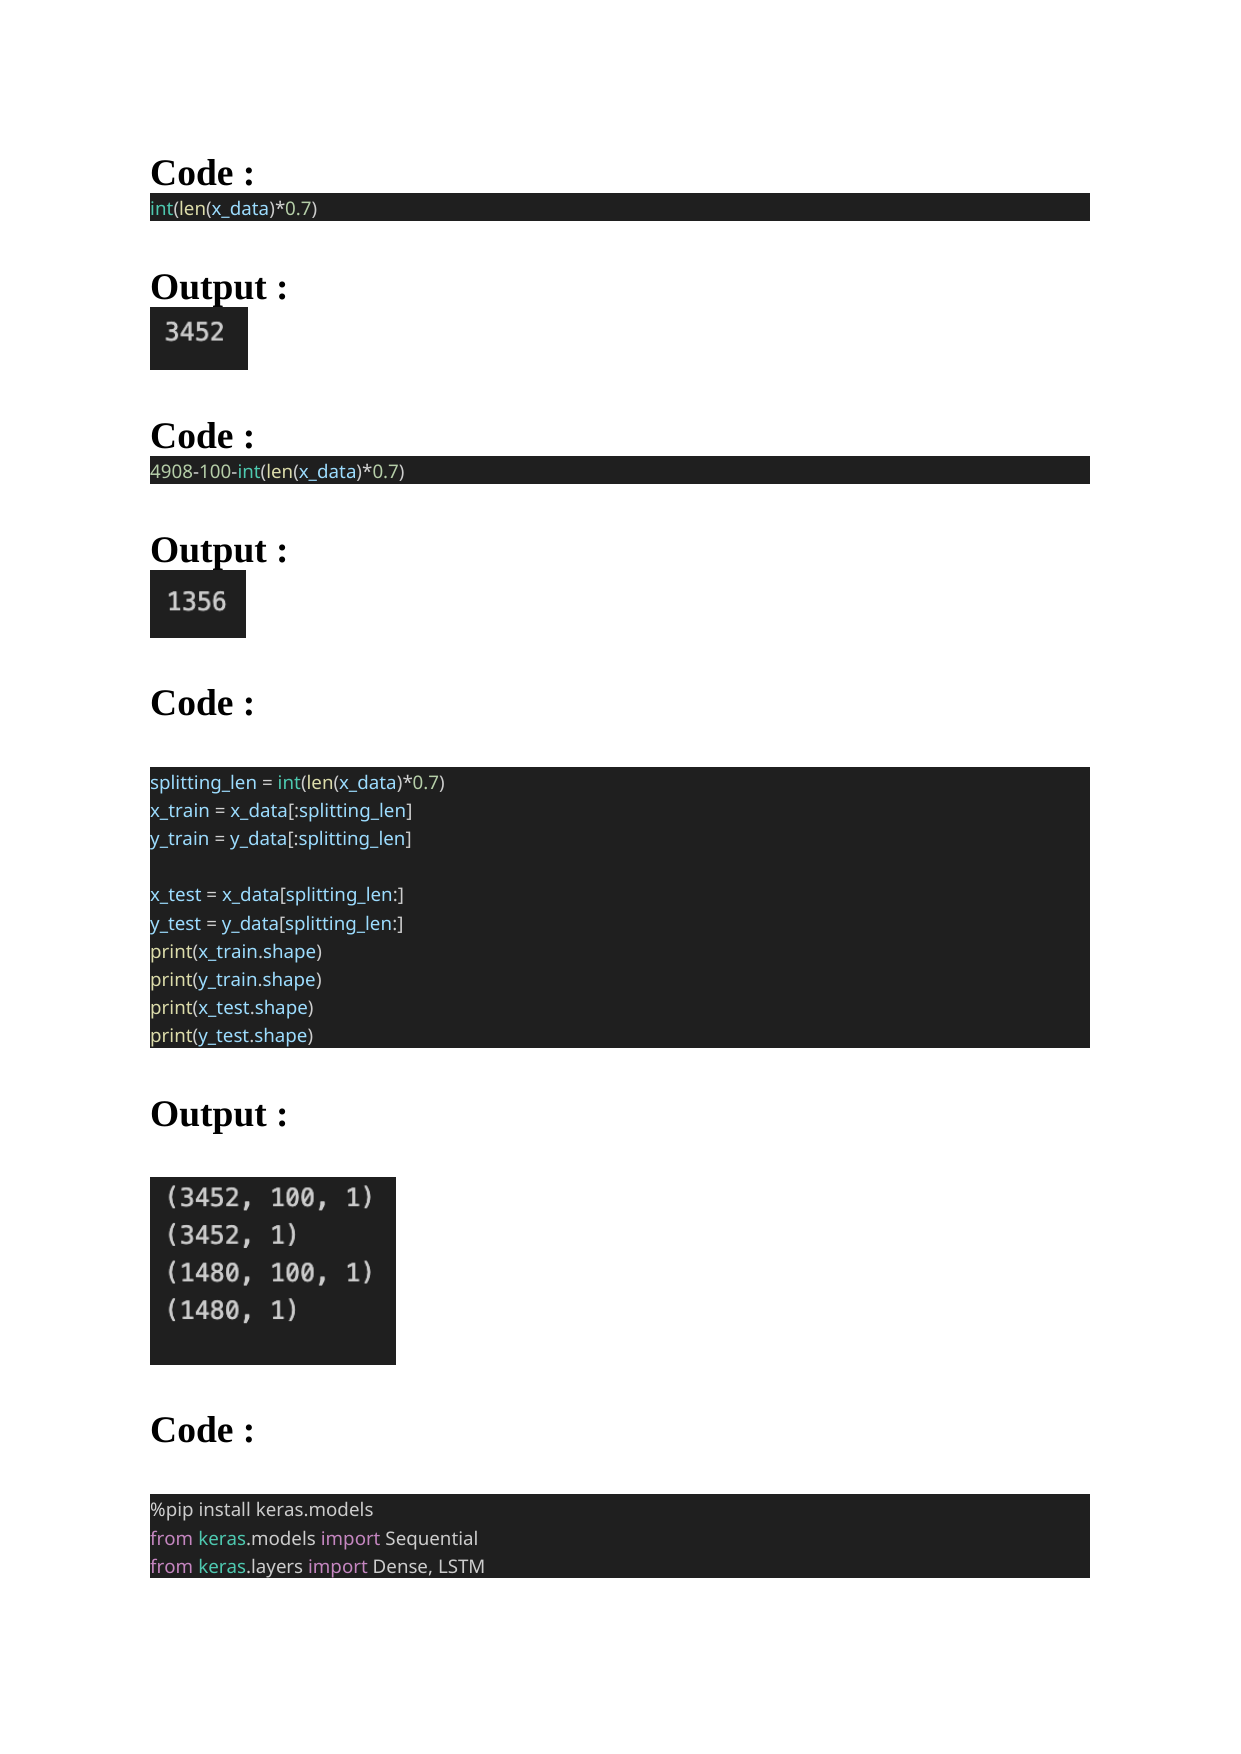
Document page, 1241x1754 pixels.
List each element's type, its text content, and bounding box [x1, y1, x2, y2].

text splitting_len = int(len(x_data)*0.7) [150, 767, 1090, 795]
text Output : [150, 1091, 1090, 1134]
text y_test = y_data[splitting_len:] [150, 907, 1090, 935]
text y_train = y_data[:splitting_len] [150, 823, 1090, 851]
text from keras.models import Sequential [150, 1522, 1090, 1550]
text x_test = x_data[splitting_len:] [150, 879, 1090, 907]
text print(x_test.shape) [150, 992, 1090, 1020]
text Code : [150, 680, 1090, 723]
picture [150, 307, 248, 370]
text print(x_train.shape) [150, 935, 1090, 963]
text int(len(x_data)*0.7) [150, 193, 1090, 221]
text from keras.layers import Dense, LSTM [150, 1550, 1090, 1578]
text print(y_test.shape) [150, 1020, 1090, 1048]
text print(y_train.shape) [150, 963, 1090, 992]
text Code : [150, 1408, 1090, 1451]
text %pip install keras.models [150, 1494, 1090, 1522]
text 4908-100-int(len(x_data)*0.7) [150, 456, 1090, 484]
text Output : [150, 527, 1090, 571]
picture [150, 1177, 396, 1365]
text Code : [150, 413, 1090, 456]
text Output : [150, 264, 1090, 307]
text x_train = x_data[:splitting_len] [150, 795, 1090, 823]
text Code : [150, 150, 1090, 193]
picture [150, 570, 246, 638]
